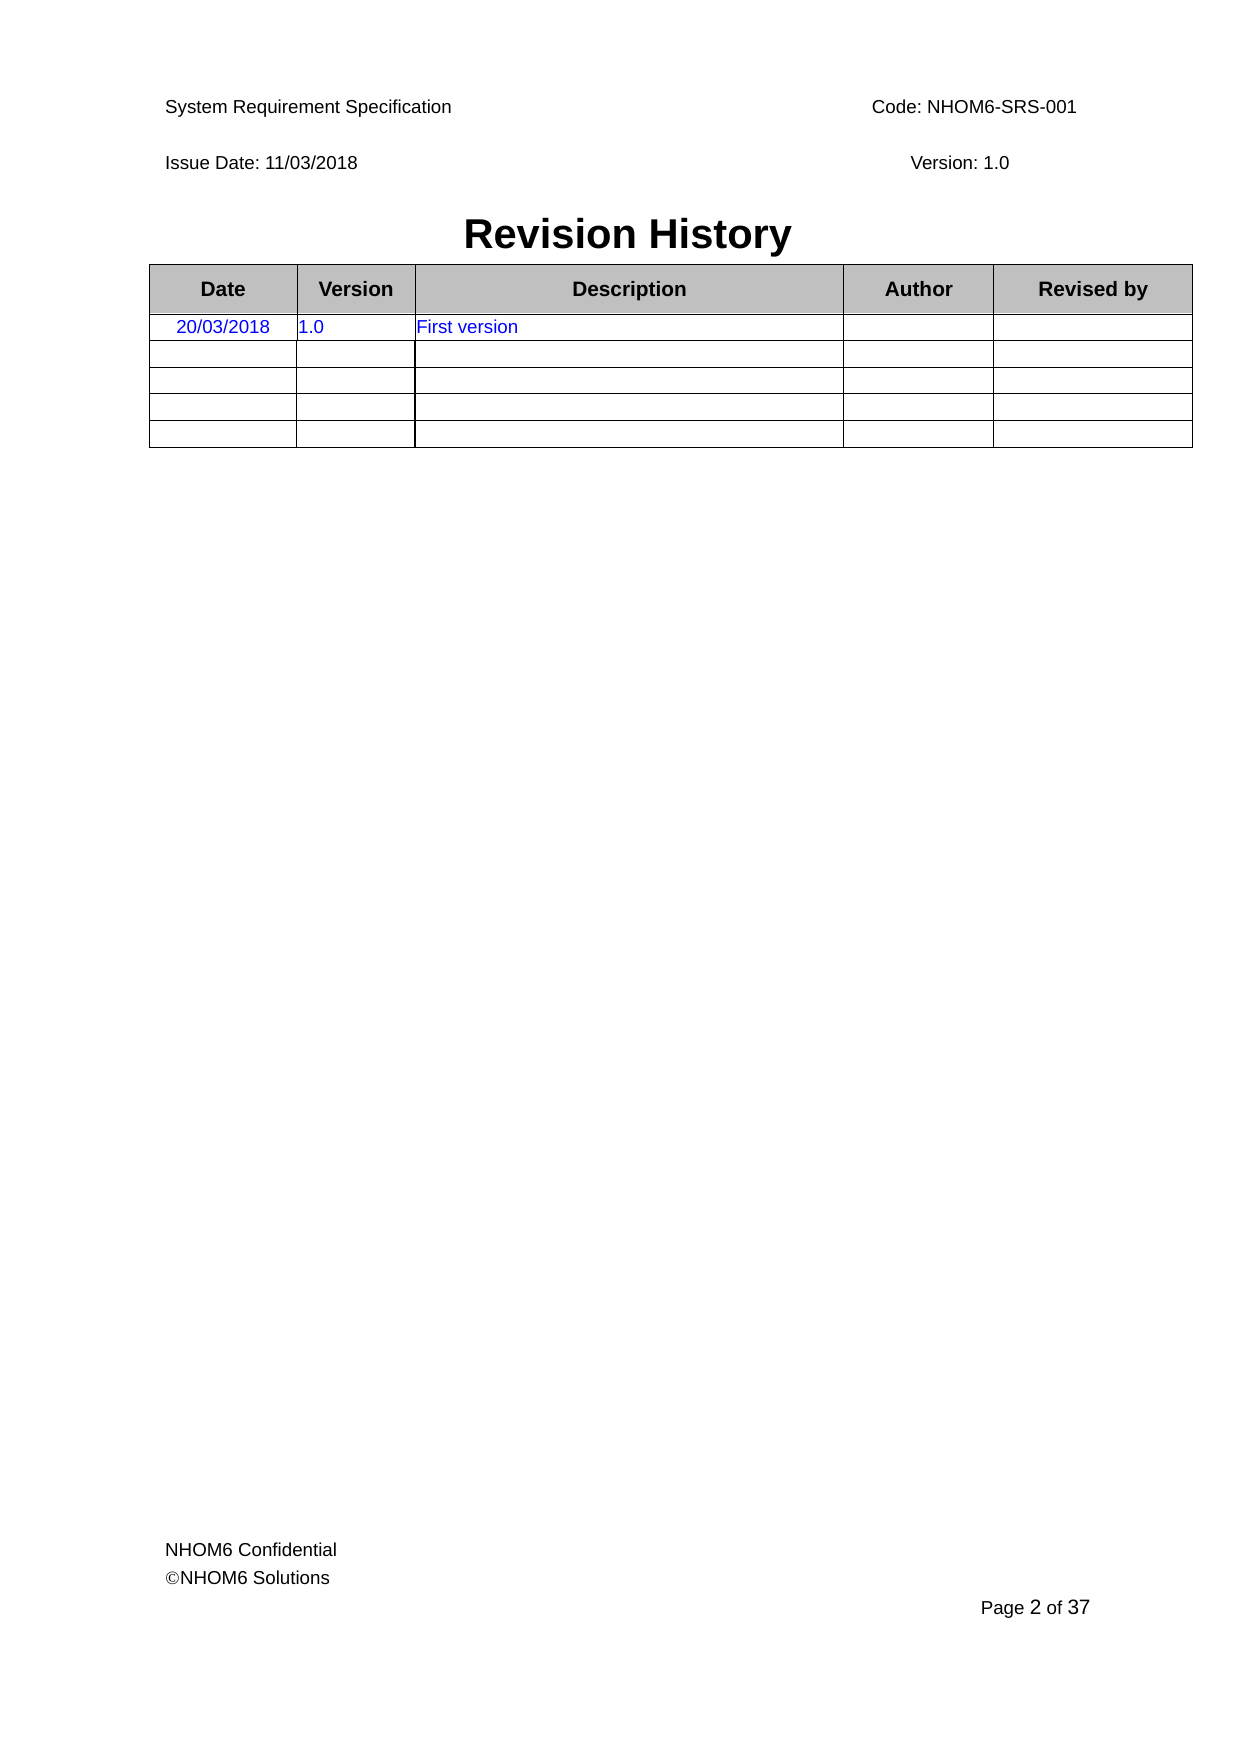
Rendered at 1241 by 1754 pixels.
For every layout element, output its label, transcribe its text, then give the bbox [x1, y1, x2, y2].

table_cell [994, 315, 1192, 340]
table_cell [844, 341, 993, 367]
table_cell [150, 368, 296, 393]
table_cell [150, 421, 296, 447]
table_cell [994, 368, 1192, 393]
table_cell [297, 394, 414, 420]
table_cell [844, 368, 993, 393]
table_cell [844, 394, 993, 420]
table_header Revised by [994, 265, 1192, 313]
table_cell 1.0 [298, 315, 415, 340]
text Revision History [165, 210, 1090, 258]
table_cell [994, 341, 1192, 367]
table_cell [297, 341, 414, 367]
table_cell First version [416, 315, 843, 340]
table_cell [994, 394, 1192, 420]
table_cell [416, 394, 843, 420]
table_header Version [298, 265, 415, 313]
table_cell [416, 421, 843, 447]
table_header Date [150, 265, 297, 313]
table_cell [297, 421, 414, 447]
table_cell [416, 368, 843, 393]
table_header Author [844, 265, 993, 313]
table_cell [416, 341, 843, 367]
table_cell [994, 421, 1192, 447]
table_cell [150, 341, 296, 367]
table_cell [844, 315, 993, 340]
table_cell [844, 421, 993, 447]
table_cell [150, 394, 296, 420]
table_cell [297, 368, 414, 393]
table_header Description [416, 265, 843, 313]
table_cell 20/03/2018 [150, 315, 297, 340]
